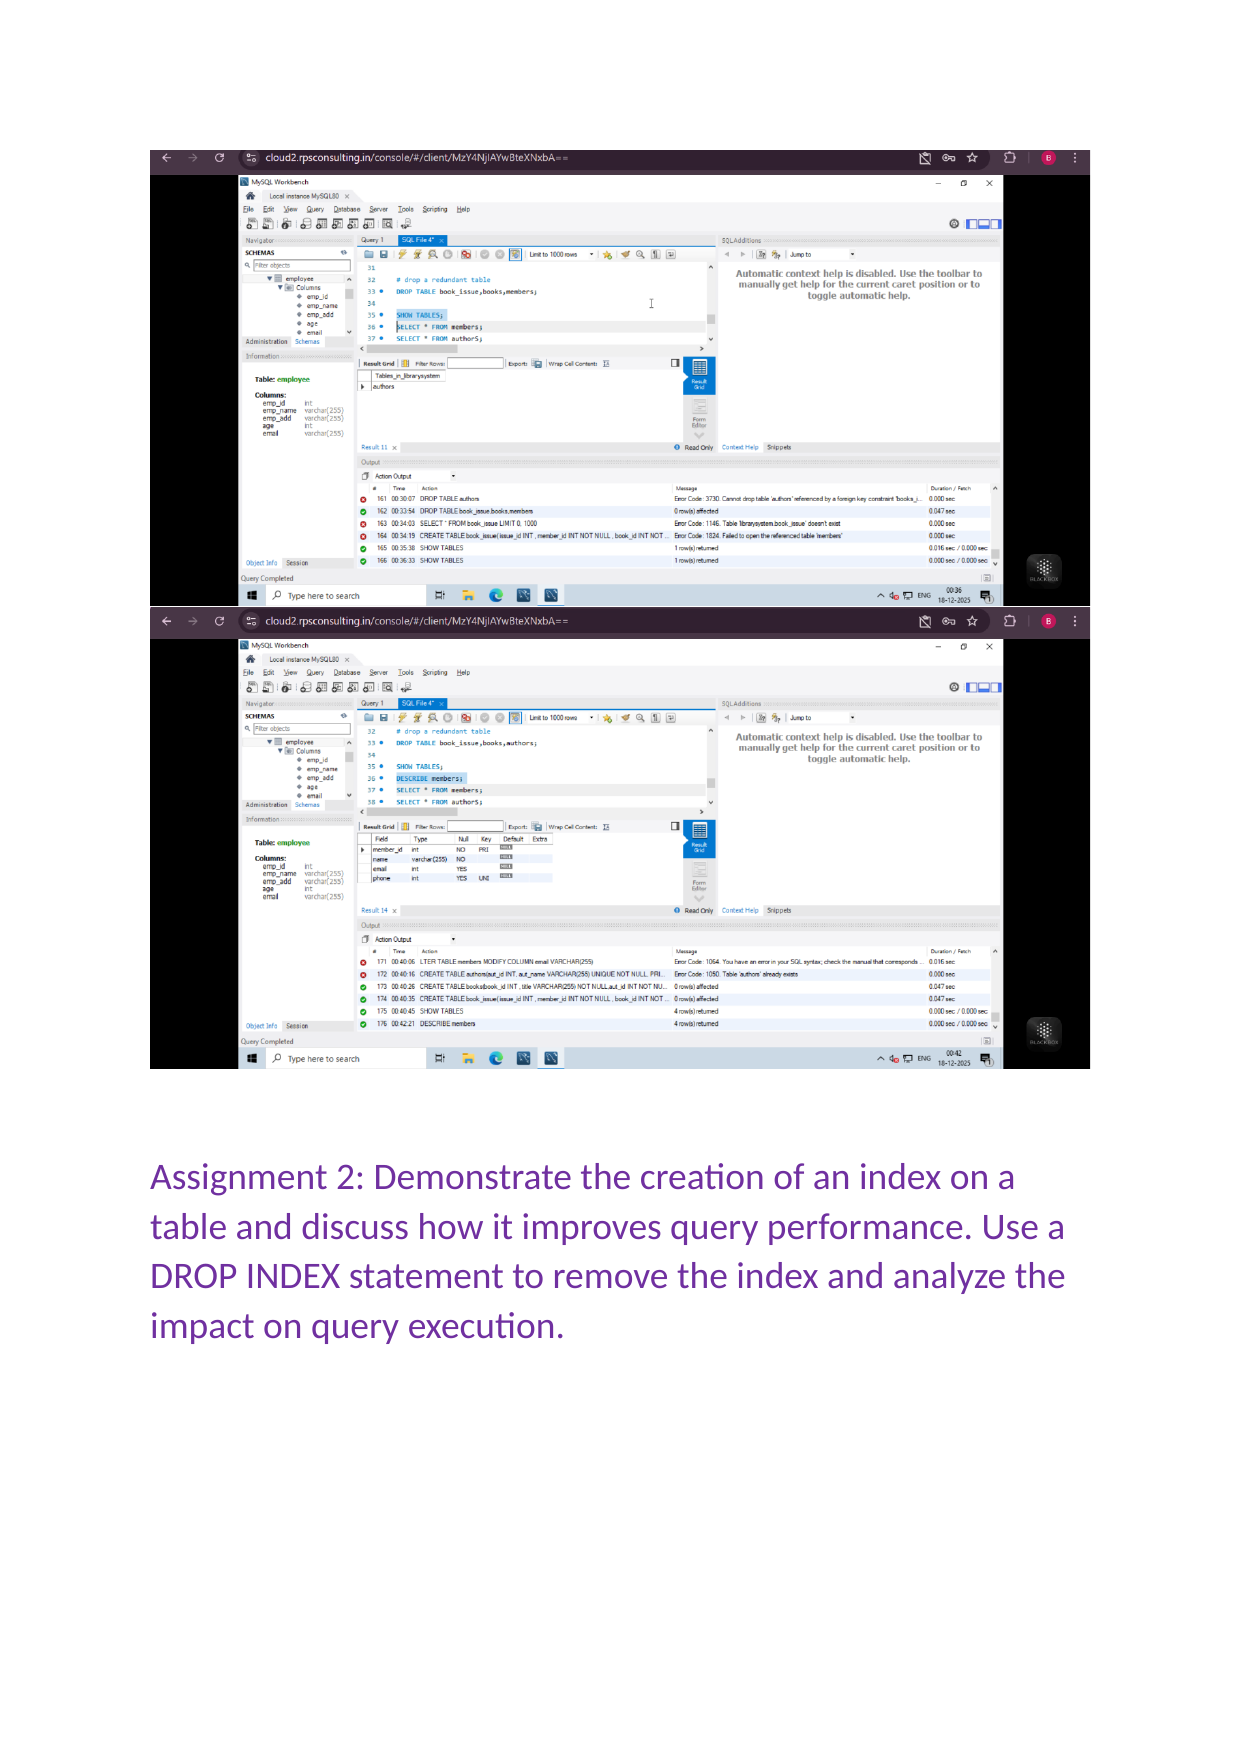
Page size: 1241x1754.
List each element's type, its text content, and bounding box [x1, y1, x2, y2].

text Assignment 2: Demonstrate the creation of an index on a table and discuss how it improves query performance. Use a DROP INDEX statement to remove the index and analyze the impact on query execution. [150, 1153, 1090, 1348]
picture [150, 607, 1091, 1069]
picture [150, 150, 1091, 606]
